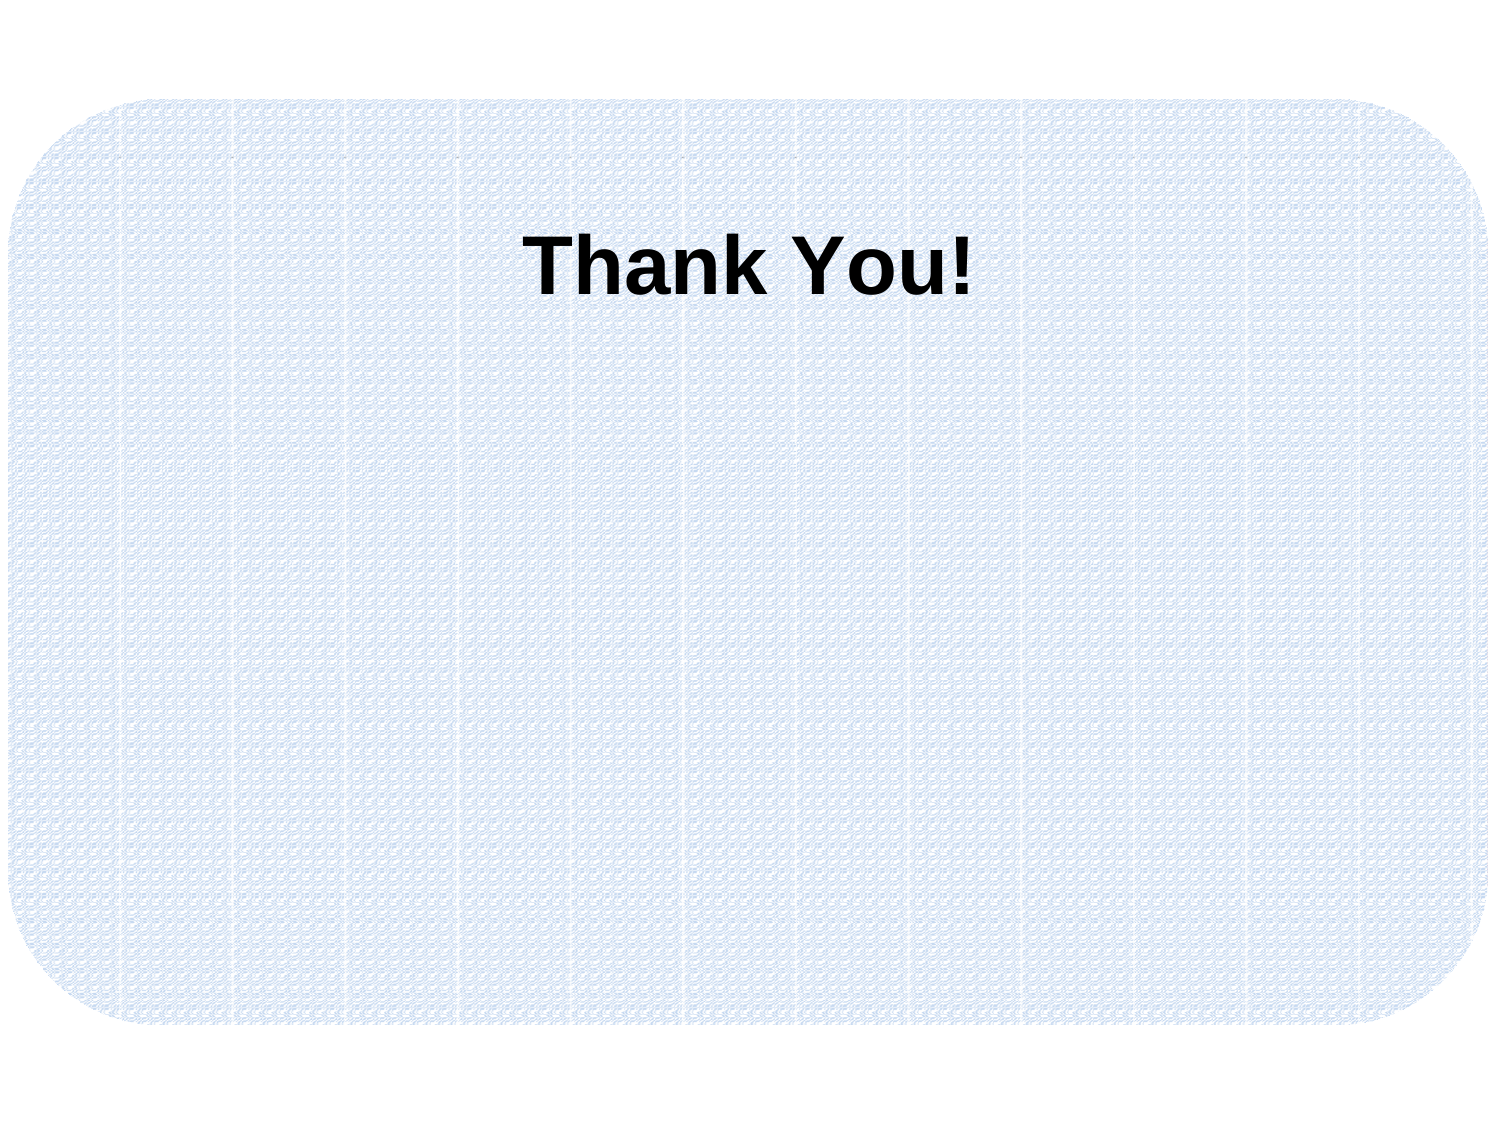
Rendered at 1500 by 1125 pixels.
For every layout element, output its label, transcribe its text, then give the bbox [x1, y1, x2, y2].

picture [8, 99, 1488, 1025]
text Thank You! [520, 216, 978, 312]
